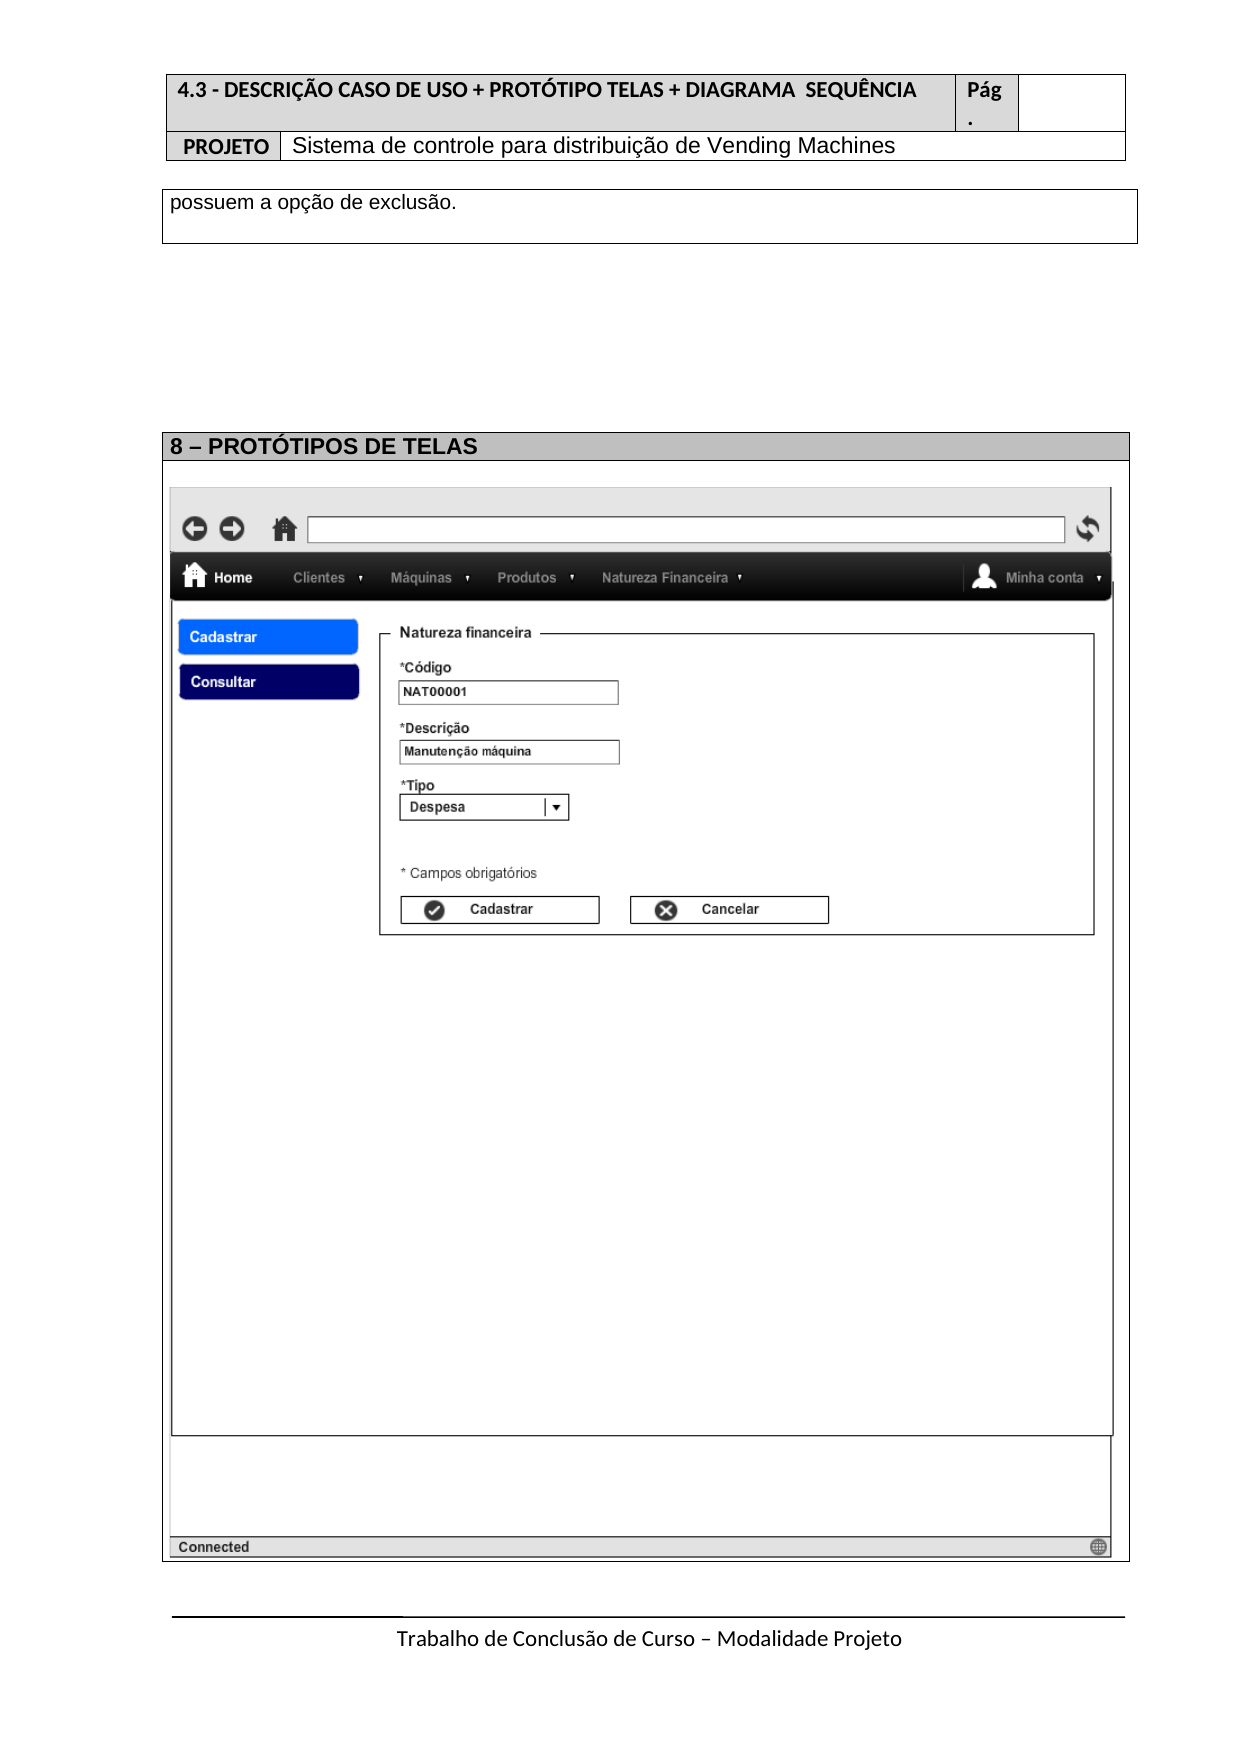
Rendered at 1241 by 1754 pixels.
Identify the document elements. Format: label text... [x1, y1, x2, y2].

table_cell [163, 190, 1137, 242]
picture [169, 487, 1116, 1561]
table_header 8 – PROTÓTIPOS DE TELAS [163, 433, 1129, 460]
table_cell [163, 461, 1129, 1561]
